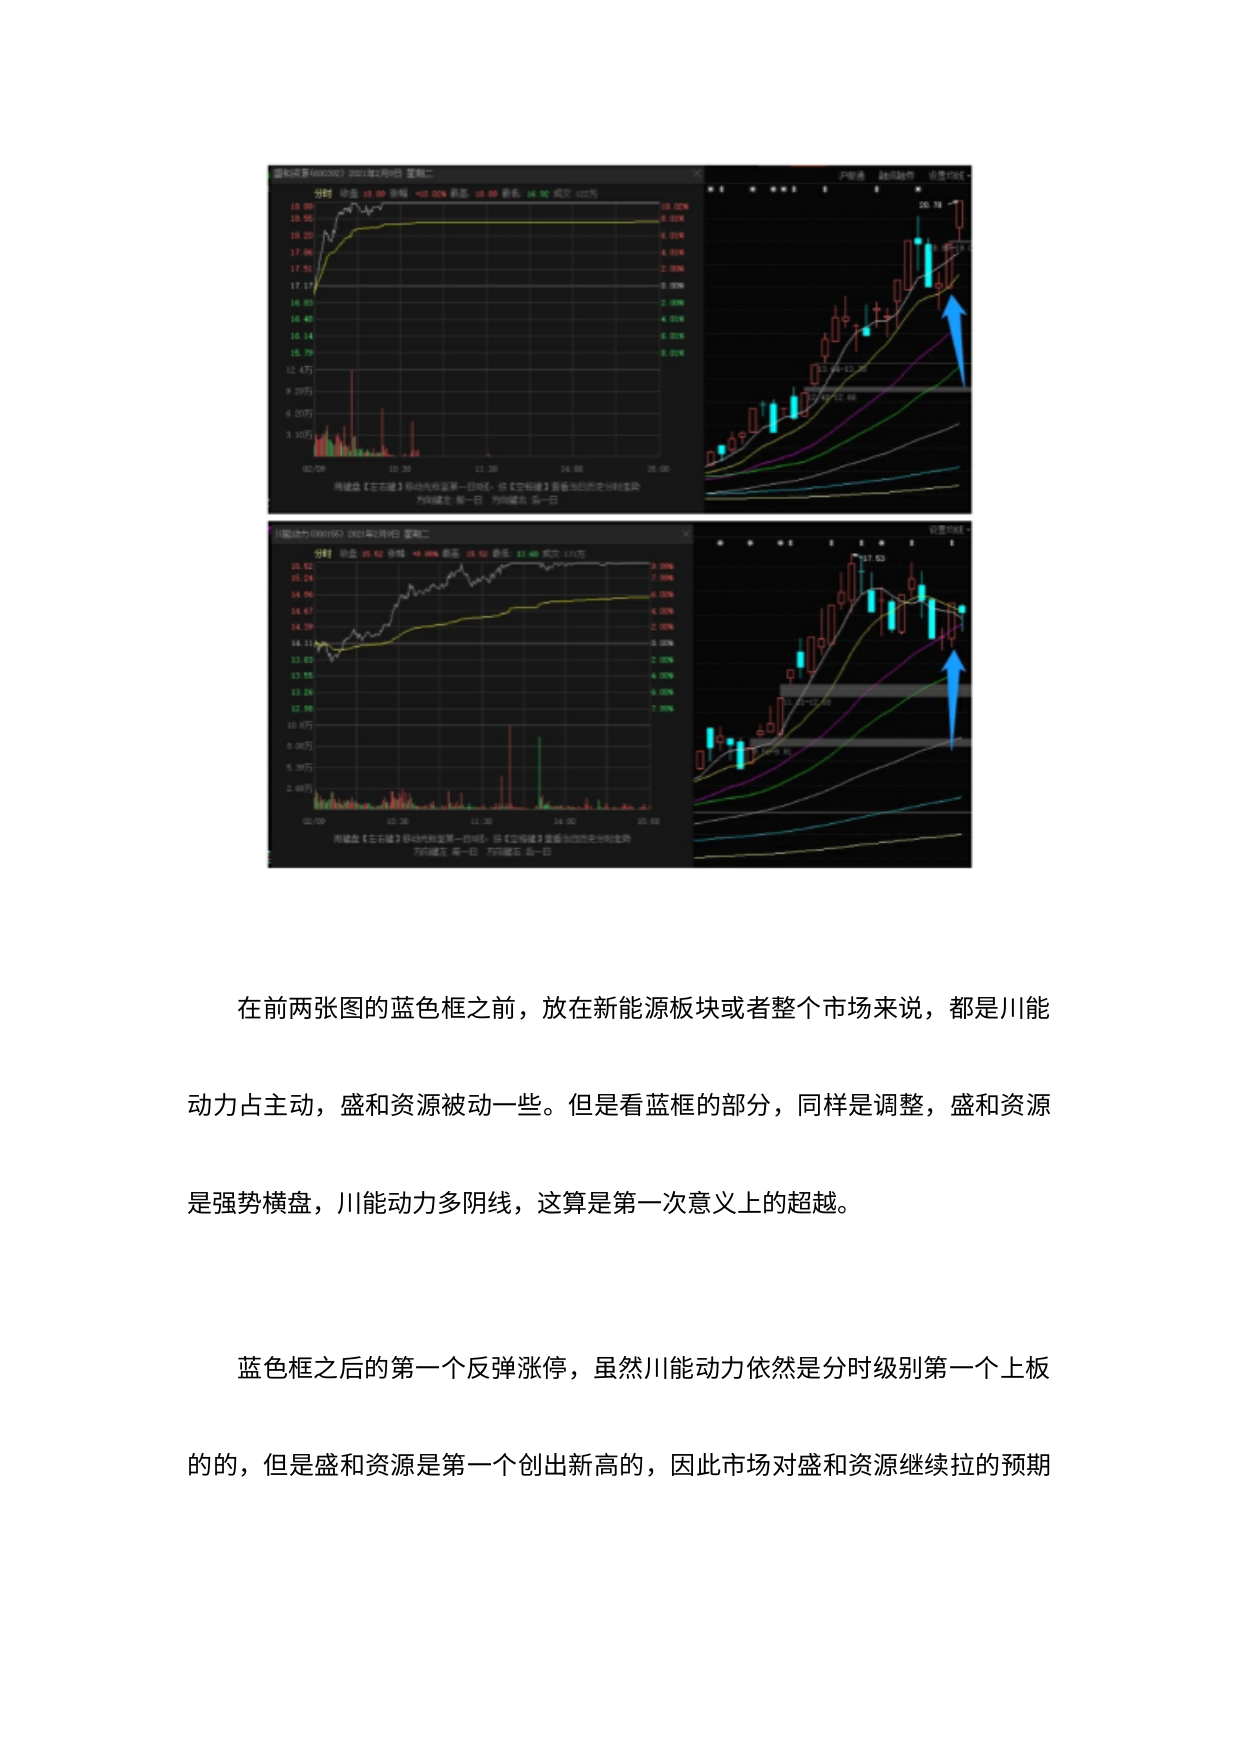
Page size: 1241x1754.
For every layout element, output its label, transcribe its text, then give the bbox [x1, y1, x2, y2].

picture [264, 162, 976, 873]
text 在前两张图的蓝色框之前，放在新能源板块或者整个市场来说，都是川能动力占主动，盛和资源被动一些。但是看蓝框的部分，同样是调整，盛和资源是强势横盘，川能动力多阴线，这算是第一次意义上的超越。 [187, 974, 1053, 1234]
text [187, 1334, 1053, 1496]
